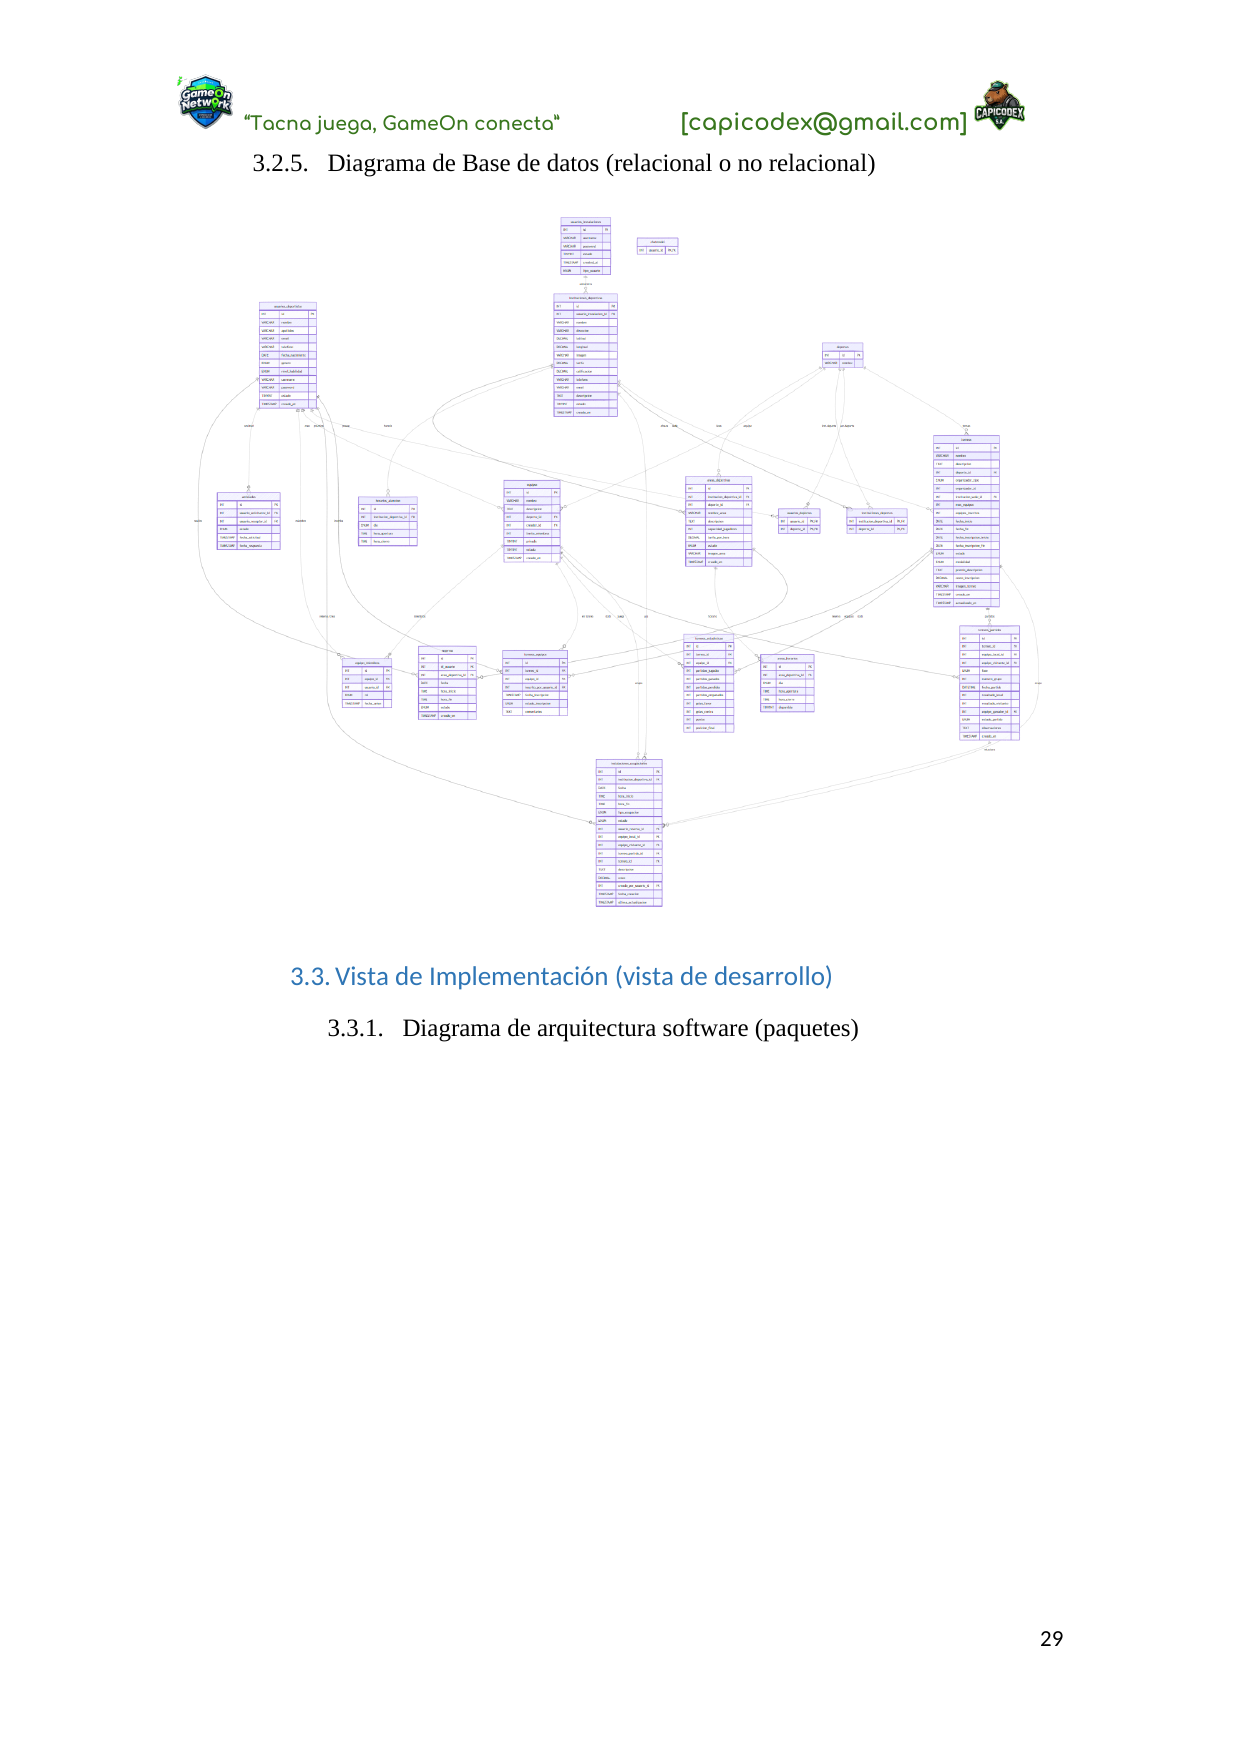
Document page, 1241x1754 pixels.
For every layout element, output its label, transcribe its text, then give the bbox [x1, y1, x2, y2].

list Vista de Implementación (vista de desarrollo) [290, 959, 1063, 992]
picture [177, 73, 234, 131]
picture [177, 190, 1063, 947]
list Diagrama de Base de datos (relacional o no relacional) [252, 148, 1063, 176]
picture [974, 79, 1026, 131]
list Diagrama de arquitectura software (paquetes) [327, 1013, 1063, 1042]
